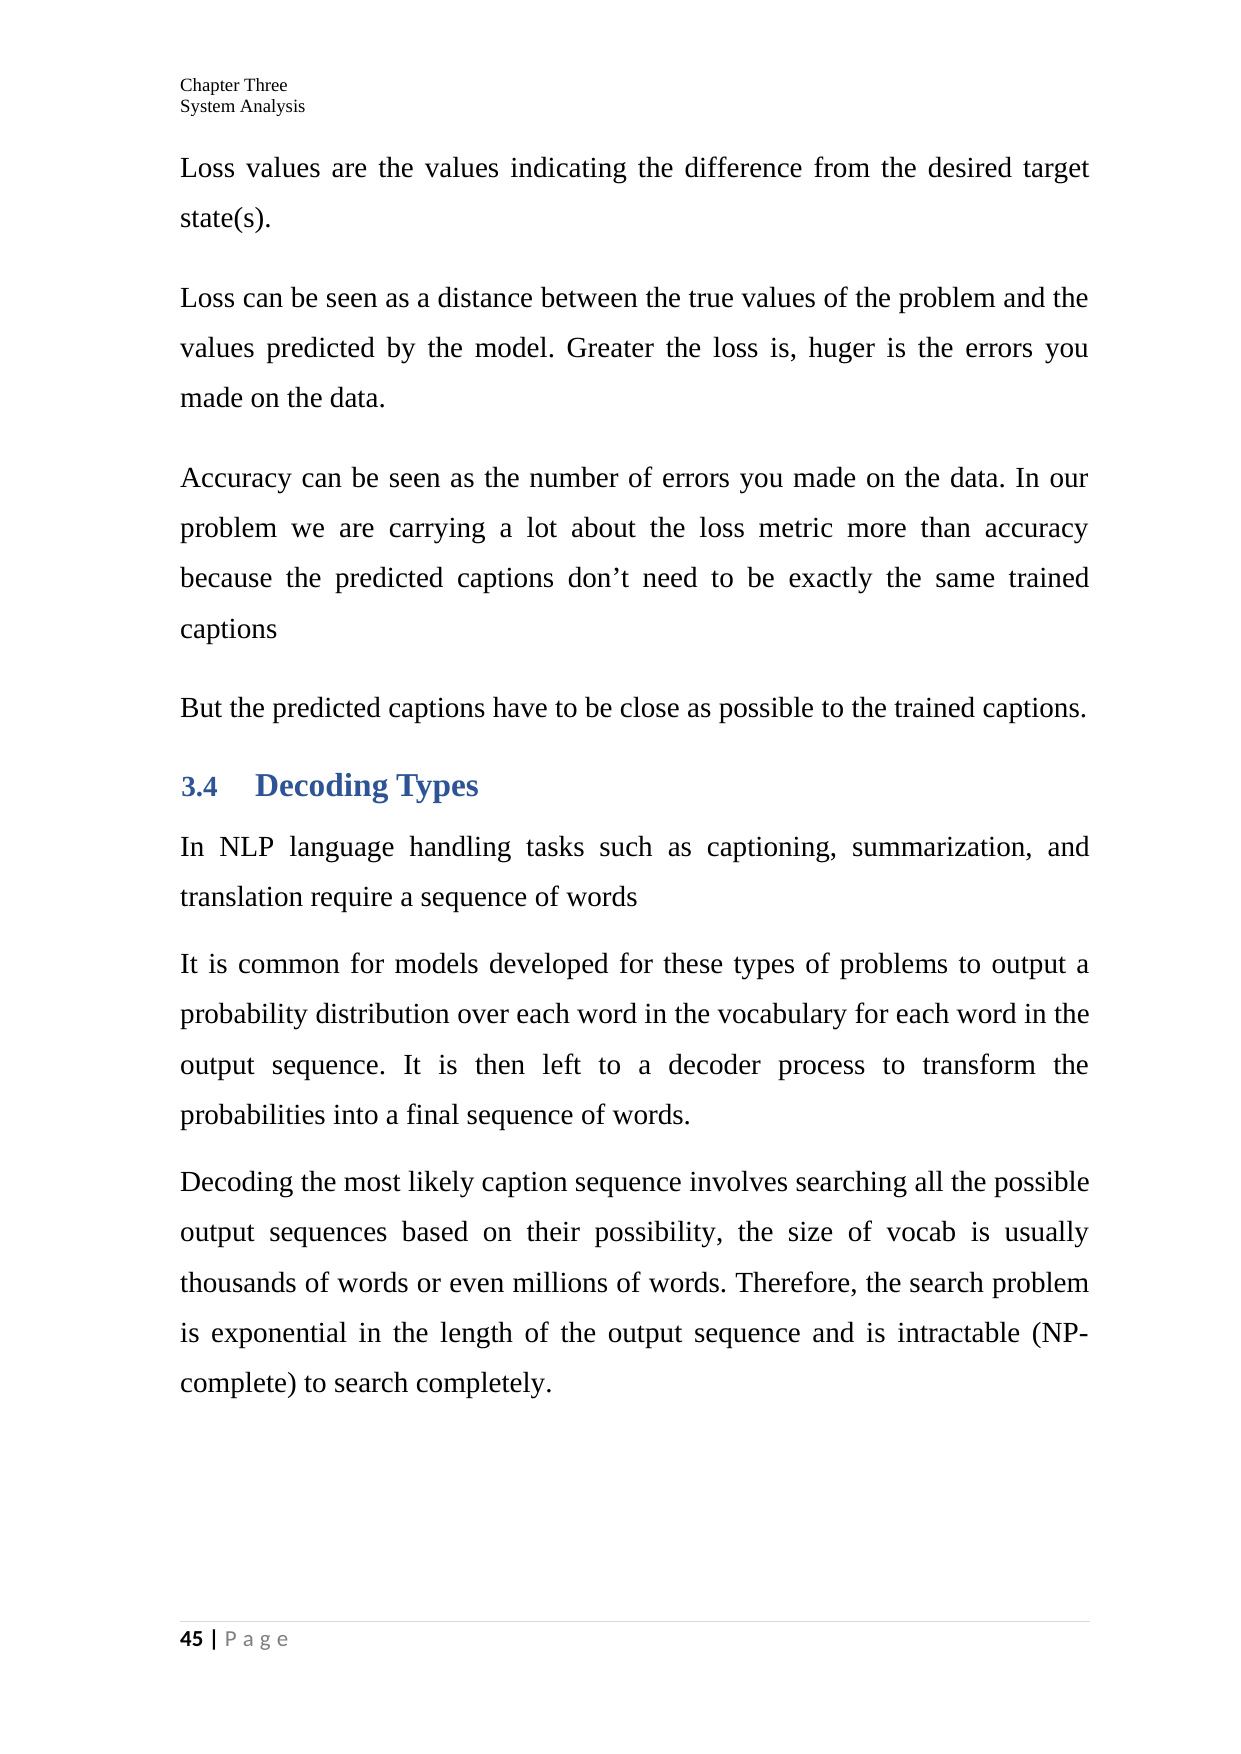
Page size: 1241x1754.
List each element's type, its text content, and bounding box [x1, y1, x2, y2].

text Loss can be seen as a distance between the true values of the problem and the values predicted by the model. Greater the loss is, huger is the errors you made on the data. [180, 280, 1090, 414]
text Accuracy can be seen as the number of errors you made on the data. In our problem we are carrying a lot about the loss metric more than accuracy because the predicted captions don’t need to be exactly the same trained captions [180, 460, 1090, 644]
text In NLP language handling tasks such as captioning, summarization, and translation require a sequence of words [180, 829, 1090, 913]
text It is common for models developed for these types of problems to output a probability distribution over each word in the vocabulary for each word in the output sequence. It is then left to a decoder process to transform the probabilities into a final sequence of words. [180, 946, 1090, 1131]
text But the predicted captions have to be close as possible to the trained captions. [180, 690, 1090, 724]
subtitle Decoding Types [217, 766, 1090, 804]
text Decoding the most likely caption sequence involves searching all the possible output sequences based on their possibility, the size of vocab is usually thousands of words or even millions of words. Therefore, the search problem is exponential in the length of the output sequence and is intractable (NP-complete) to search completely. [180, 1164, 1090, 1399]
text Loss values are the values indicating the difference from the desired target state(s). [180, 150, 1090, 234]
